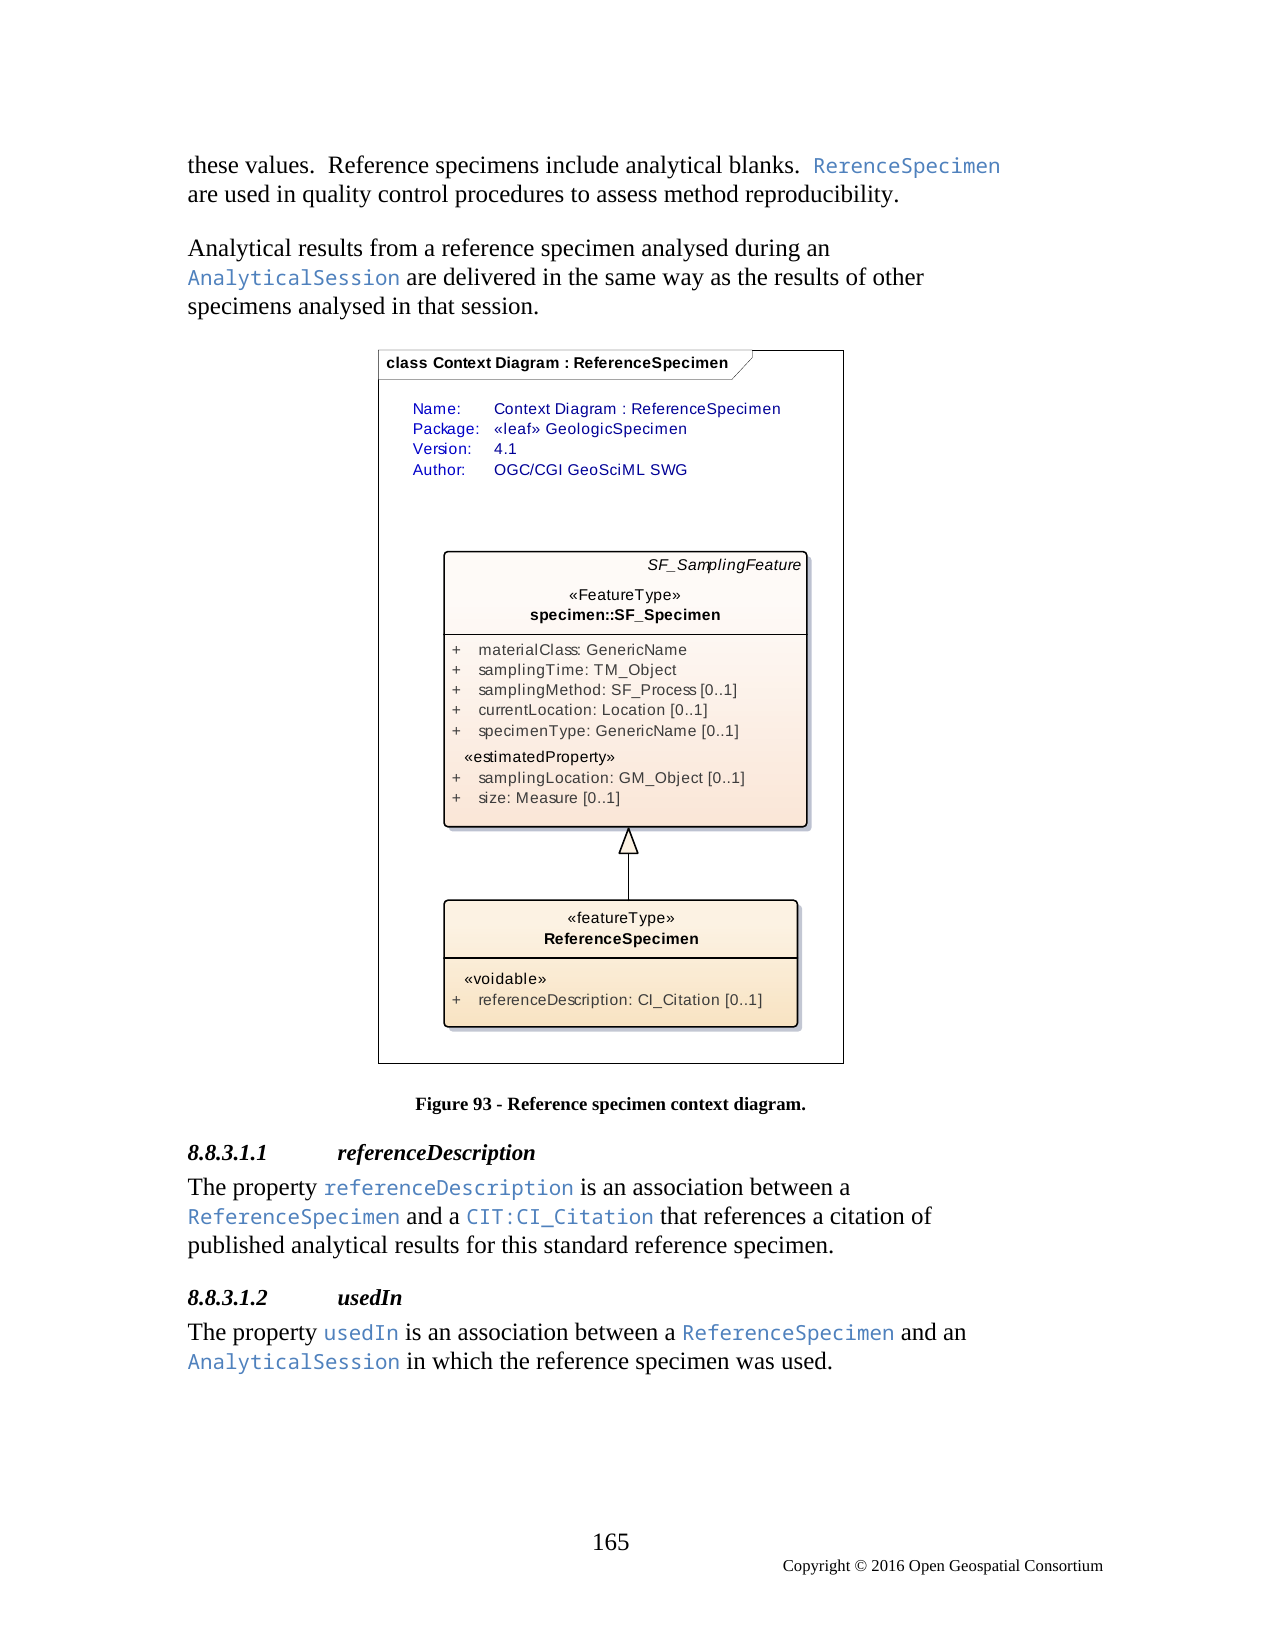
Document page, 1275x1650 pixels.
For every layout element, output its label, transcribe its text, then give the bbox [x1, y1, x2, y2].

text Figure 93 - Reference specimen context diagram. [187, 1092, 1034, 1114]
subtitle usedIn [187, 1284, 1034, 1311]
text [187, 150, 1034, 208]
text The property usedIn is an association between a ReferenceSpecimen and an AnalyticalSession in which the reference specimen was used. [187, 1317, 1034, 1376]
text The property referenceDescription is an association between a ReferenceSpecimen and a CIT:CI_Citation that references a citation of published analytical results for this standard reference specimen. [187, 1172, 1034, 1259]
text Analytical results from a reference specimen analysed during an AnalyticalSession are delivered in the same way as the results of other specimens analysed in that session. [187, 233, 1034, 320]
subtitle referenceDescription [187, 1139, 1034, 1165]
